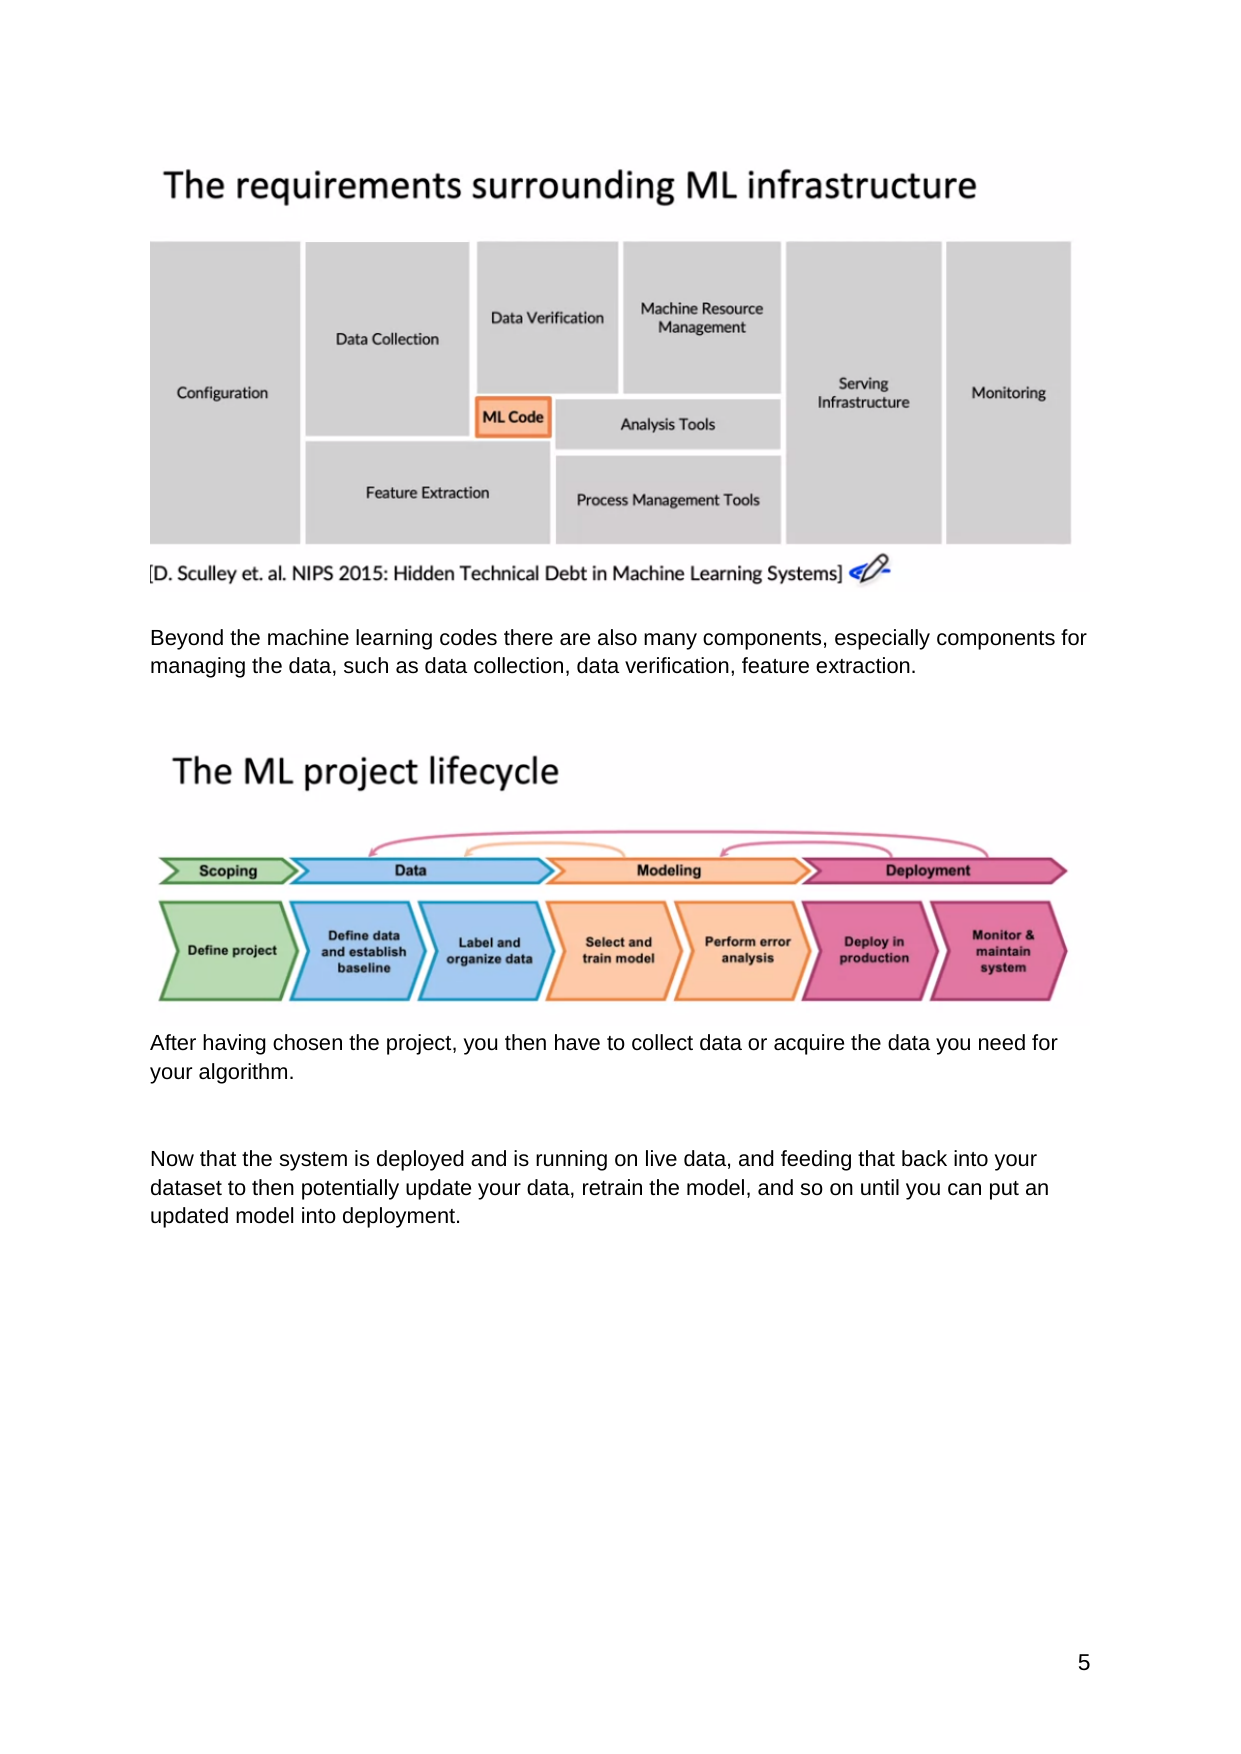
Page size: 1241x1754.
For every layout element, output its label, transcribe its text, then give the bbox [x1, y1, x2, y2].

picture [150, 740, 1091, 1026]
text Now that the system is deployed and is running on live data, and feeding that back into your dataset to then potentially update your data, retrain the model, and so on until you can put an updated model into deployment. [150, 1145, 1090, 1228]
picture [150, 150, 1091, 592]
text Beyond the machine learning codes there are also many components, especially components for managing the data, such as data collection, data verification, feature extraction. [150, 624, 1090, 679]
text After having chosen the project, you then have to collect data or acquire the data you need for your algorithm. [150, 1029, 1090, 1084]
